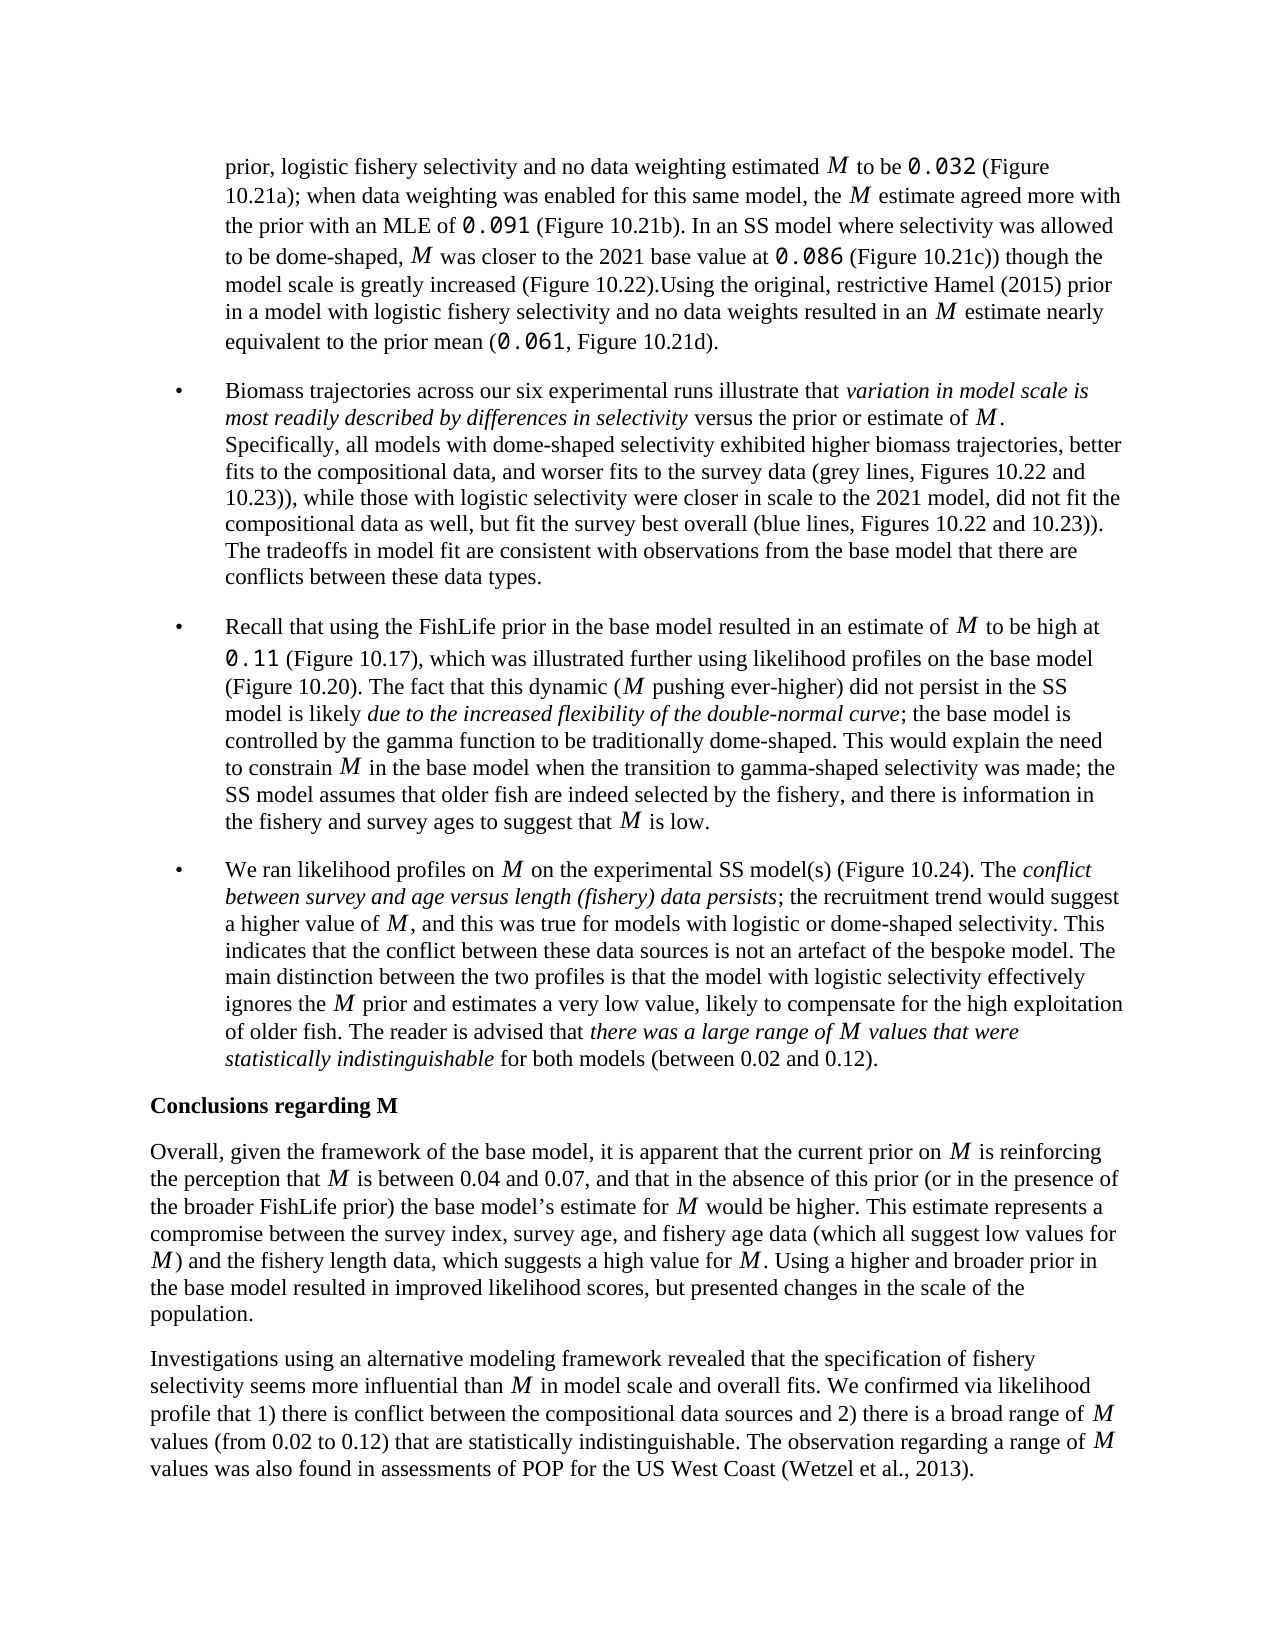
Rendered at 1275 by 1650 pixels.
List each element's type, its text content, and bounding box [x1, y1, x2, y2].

list Recall that using the FishLife prior in the base model resulted in an estimate of to be high at 0.11 (Figure 10.17), which was illustrated further using likelihood profiles on the base model (Figure 10.20). The fact that this dynamic ( pushing ever-higher) did not persist in the SS model is likely due to the increased flexibility of the double-normal curve; the base model is controlled by the gamma function to be traditionally dome-shaped. This would explain the need to constrain in the base model when the transition to gamma-shaped selectivity was made; the SS model assumes that older fish are indeed selected by the fishery, and there is information in the fishery and survey ages to suggest that is low. [175, 610, 1125, 835]
text Overall, given the framework of the base model, it is apparent that the current prior on is reinforcing the perception that is between 0.04 and 0.07, and that in the absence of this prior (or in the presence of the broader FishLife prior) the base model’s estimate for would be higher. This estimate represents a compromise between the survey index, survey age, and fishery age data (which all suggest low values for ) and the fishery length data, which suggests a high value for . Using a higher and broader prior in the base model resulted in improved likelihood scores, but presented changes in the scale of the population. [150, 1137, 1125, 1327]
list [175, 150, 1125, 357]
list We ran likelihood profiles on on the experimental SS model(s) (Figure 10.24). The conflict between survey and age versus length (fishery) data persists; the recruitment trend would suggest a higher value of , and this was true for models with logistic or dome-shaped selectivity. This indicates that the conflict between these data sources is not an artefact of the bespoke model. The main distinction between the two profiles is that the model with logistic selectivity effectively ignores the prior and estimates a very low value, likely to compensate for the high exploitation of older fish. The reader is advised that there was a large range of values that were statistically indistinguishable for both models (between 0.02 and 0.12). [175, 856, 1125, 1071]
subtitle Conclusions regarding M [150, 1092, 1125, 1118]
list Biomass trajectories across our six experimental runs illustrate that variation in model scale is most readily described by differences in selectivity versus the prior or estimate of . Specifically, all models with dome-shaped selectivity exhibited higher biomass trajectories, better fits to the compositional data, and worser fits to the survey data (grey lines, Figures 10.22 and 10.23)), while those with logistic selectivity were closer in scale to the 2021 model, did not fit the compositional data as well, but fit the survey best overall (blue lines, Figures 10.22 and 10.23)). The tradeoffs in model fit are consistent with observations from the base model that there are conflicts between these data types. [175, 377, 1125, 589]
text Investigations using an alternative modeling framework revealed that the specification of fishery selectivity seems more influential than in model scale and overall fits. We confirmed via likelihood profile that 1) there is conflict between the compositional data sources and 2) there is a broad range of values (from 0.02 to 0.12) that are statistically indistinguishable. The observation regarding a range of values was also found in assessments of POP for the US West Coast (Wetzel et al., 2013). [150, 1346, 1125, 1481]
